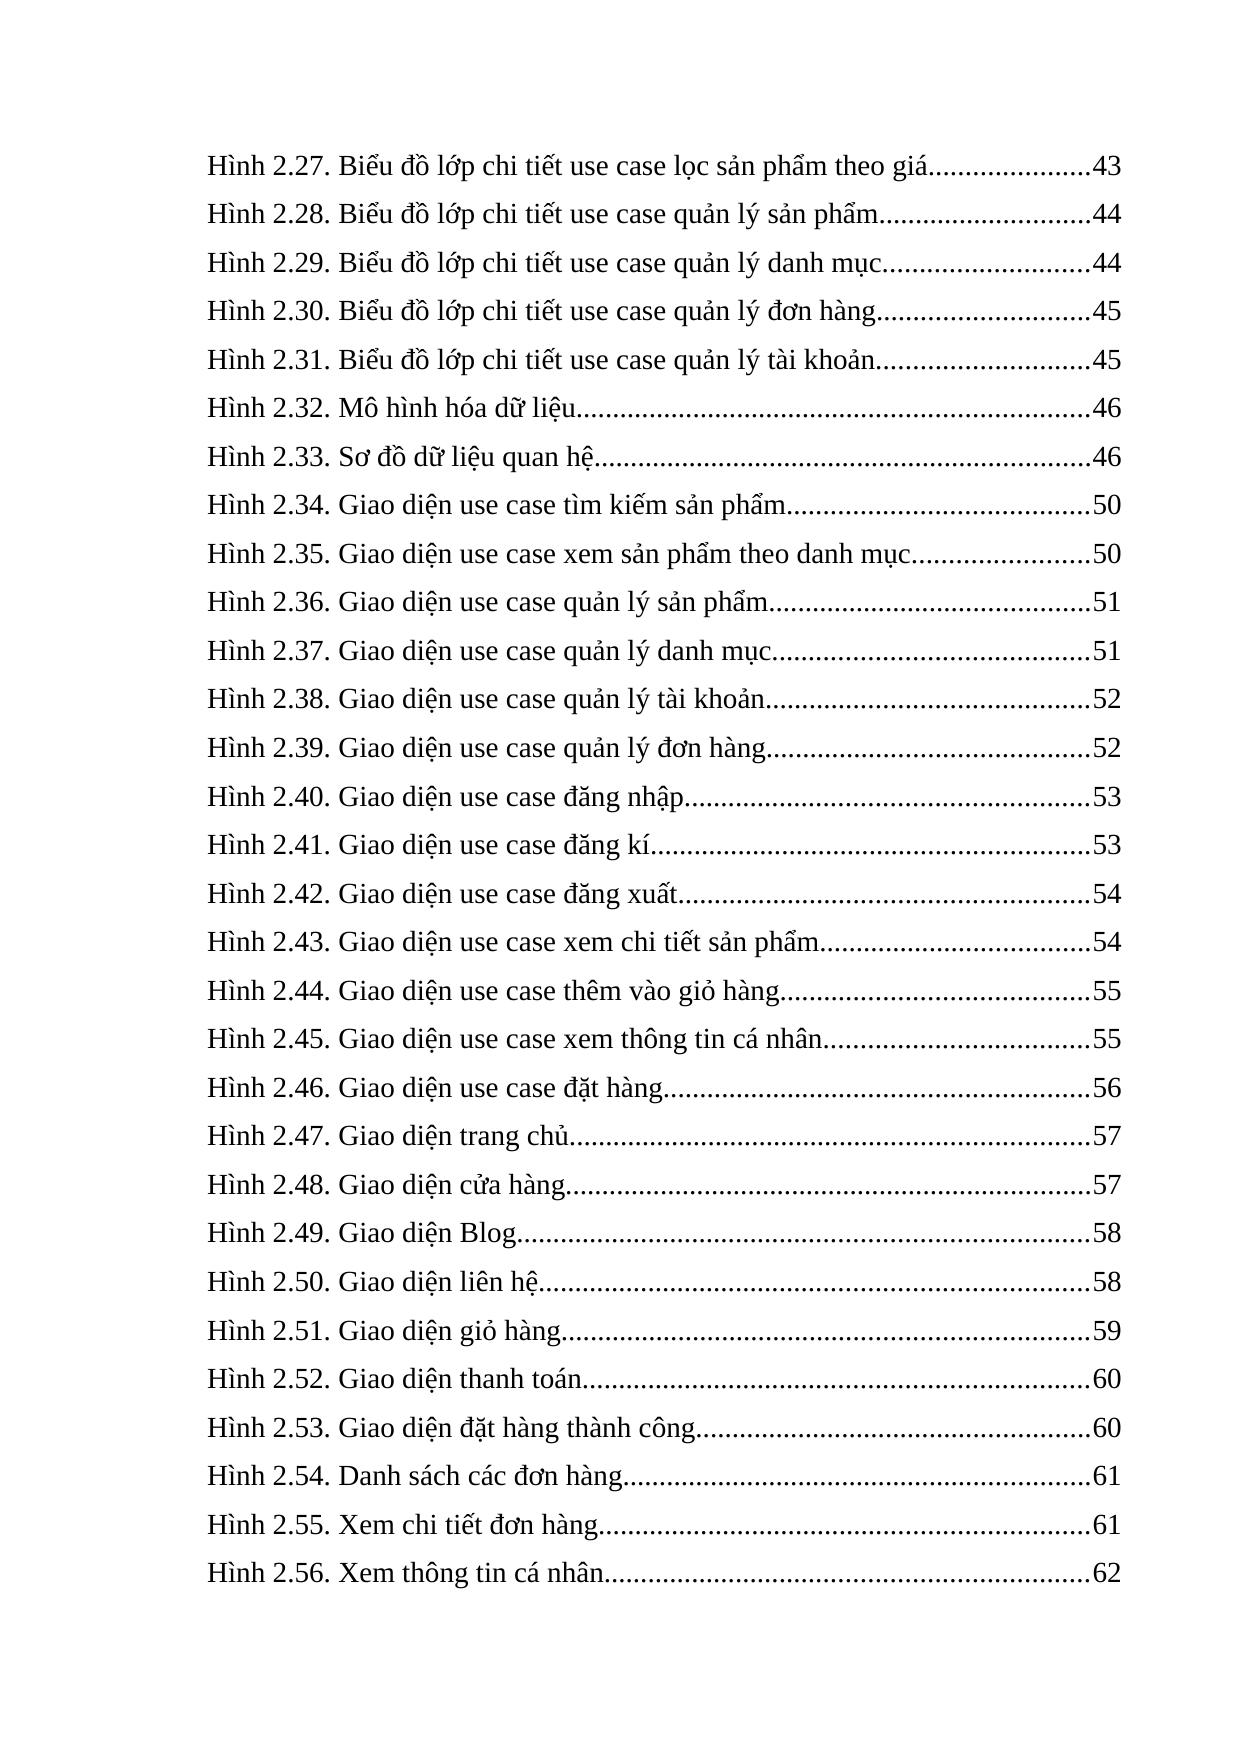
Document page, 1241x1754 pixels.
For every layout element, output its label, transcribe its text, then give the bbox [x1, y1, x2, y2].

text Hình 2.44. Giao diện use case thêm vào giỏ hàng 55 [207, 973, 1122, 1006]
text Hình 2.53. Giao diện đặt hàng thành công 60 [207, 1410, 1122, 1443]
text Hình 2.34. Giao diện use case tìm kiếm sản phẩm 50 [207, 487, 1122, 521]
text Hình 2.35. Giao diện use case xem sản phẩm theo danh mục 50 [207, 536, 1122, 569]
text Hình 2.31. Biểu đồ lớp chi tiết use case quản lý tài khoản 45 [207, 342, 1122, 375]
text Hình 2.45. Giao diện use case xem thông tin cá nhân 55 [207, 1021, 1122, 1055]
text Hình 2.40. Giao diện use case đăng nhập 53 [207, 779, 1122, 812]
text Hình 2.55. Xem chi tiết đơn hàng 61 [207, 1507, 1122, 1540]
text Hình 2.54. Danh sách các đơn hàng 61 [207, 1458, 1122, 1492]
text Hình 2.36. Giao diện use case quản lý sản phẩm 51 [207, 584, 1122, 618]
text Hình 2.56. Xem thông tin cá nhân 62 [207, 1555, 1122, 1589]
text Hình 2.33. Sơ đồ dữ liệu quan hệ 46 [207, 439, 1122, 472]
text Hình 2.32. Mô hình hóa dữ liệu 46 [207, 390, 1122, 424]
text Hình 2.29. Biểu đồ lớp chi tiết use case quản lý danh mục 44 [207, 245, 1122, 278]
text Hình 2.50. Giao diện liên hệ 58 [207, 1264, 1122, 1298]
text Hình 2.42. Giao diện use case đăng xuất 54 [207, 876, 1122, 909]
text Hình 2.48. Giao diện cửa hàng 57 [207, 1167, 1122, 1201]
text Hình 2.38. Giao diện use case quản lý tài khoản 52 [207, 682, 1122, 715]
text Hình 2.30. Biểu đồ lớp chi tiết use case quản lý đơn hàng 45 [207, 293, 1122, 327]
text Hình 2.43. Giao diện use case xem chi tiết sản phẩm 54 [207, 924, 1122, 958]
text Hình 2.46. Giao diện use case đặt hàng 56 [207, 1070, 1122, 1103]
text Hình 2.27. Biểu đồ lớp chi tiết use case lọc sản phẩm theo giá 43 [207, 148, 1122, 181]
text Hình 2.39. Giao diện use case quản lý đơn hàng 52 [207, 730, 1122, 764]
text Hình 2.28. Biểu đồ lớp chi tiết use case quản lý sản phẩm 44 [207, 196, 1122, 230]
text Hình 2.51. Giao diện giỏ hàng 59 [207, 1313, 1122, 1346]
text Hình 2.52. Giao diện thanh toán 60 [207, 1361, 1122, 1395]
text Hình 2.47. Giao diện trang chủ 57 [207, 1118, 1122, 1152]
text Hình 2.41. Giao diện use case đăng kí 53 [207, 827, 1122, 861]
text Hình 2.37. Giao diện use case quản lý danh mục 51 [207, 633, 1122, 667]
text Hình 2.49. Giao diện Blog 58 [207, 1216, 1122, 1249]
